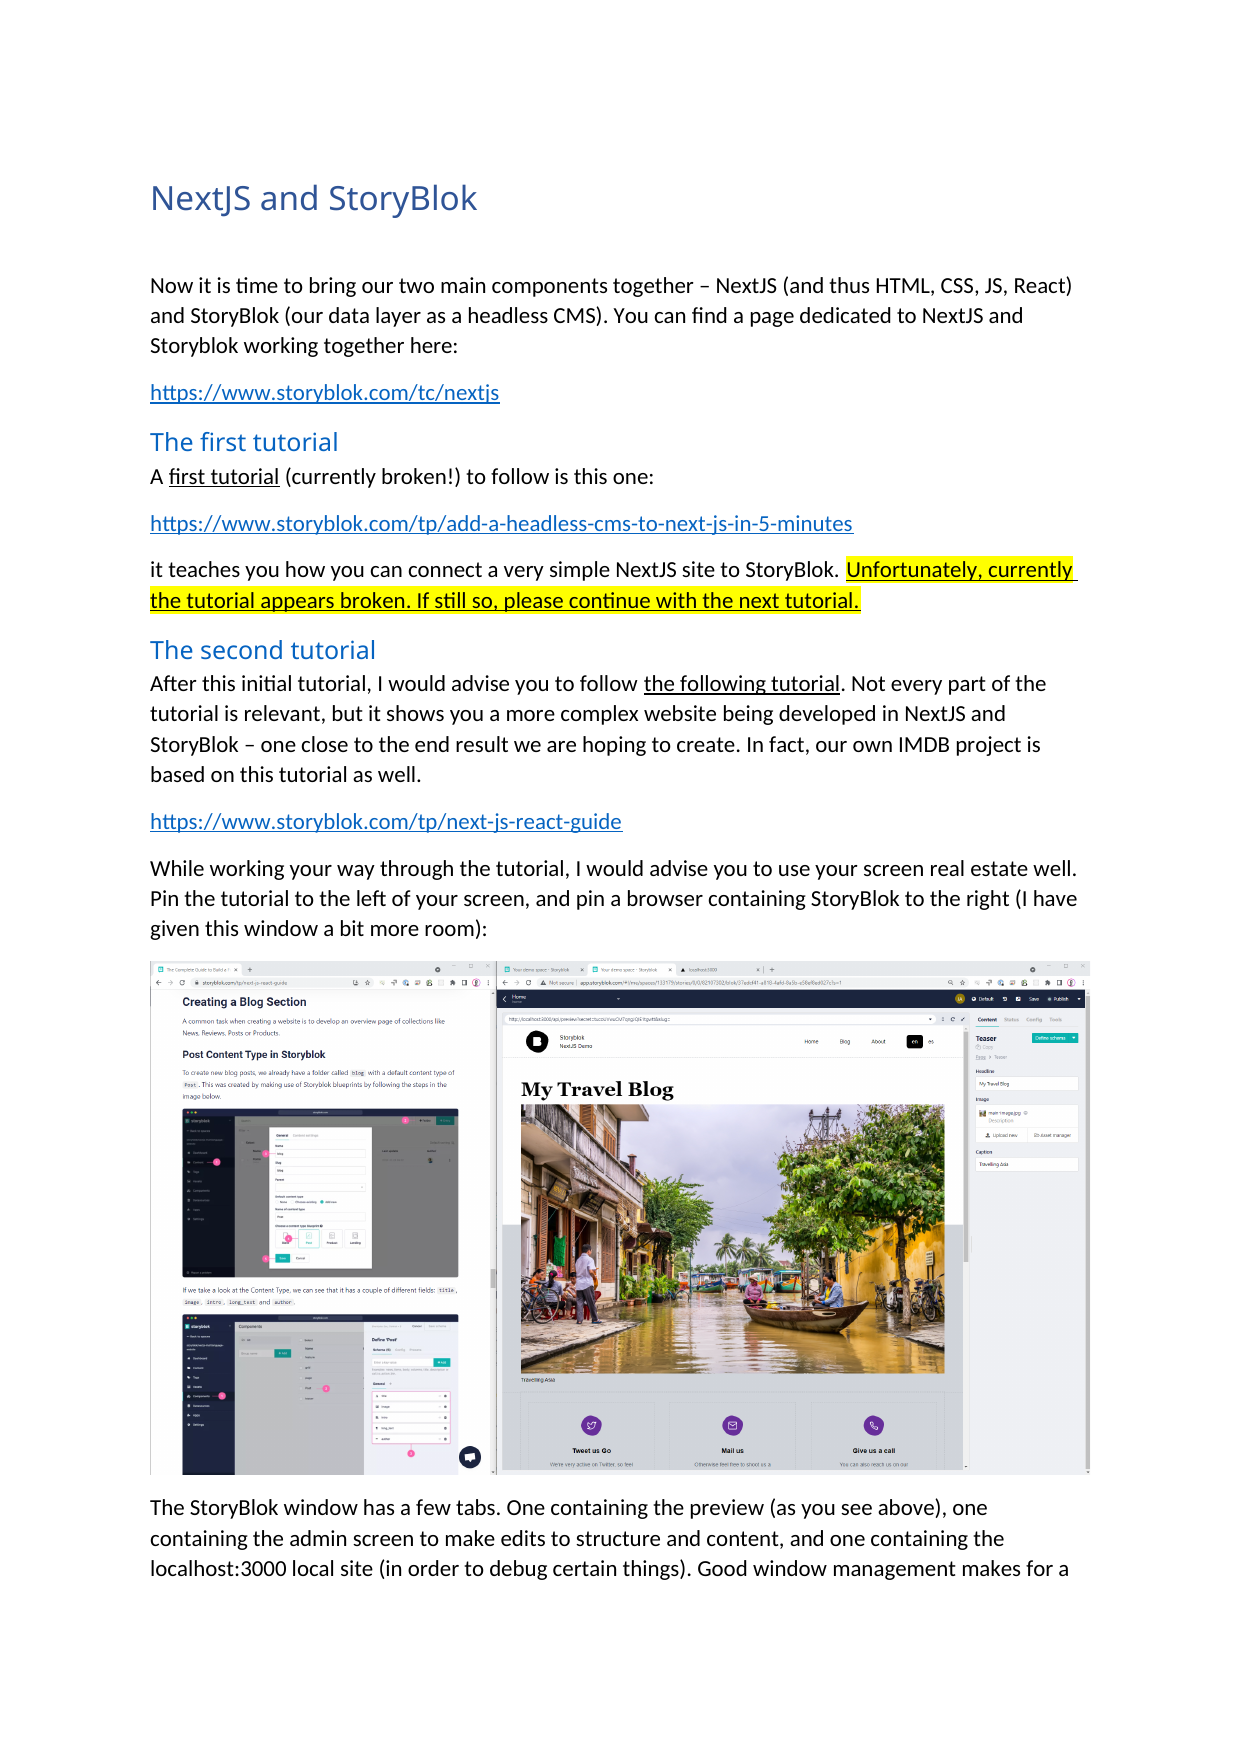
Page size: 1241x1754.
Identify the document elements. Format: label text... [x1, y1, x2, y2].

subtitle NextJS and StoryBlok [150, 175, 1090, 220]
text After this initial tutorial, I would advise you to follow the following tutorial. Not every part of the tutorial is relevant, but it shows you a more complex website being developed in NextJS and StoryBlok – one close to the end result we are hoping to create. In fact, our own IMDB project is based on this tutorial as well. [150, 669, 1090, 788]
text While working your way through the tutorial, I would advise you to use your screen real estate well. Pin the tutorial to the left of your screen, and pin a browser containing StoryBlok to the right (I have given this window a bit more room): [150, 854, 1090, 942]
text https://www.storyblok.com/tc/nextjs [150, 378, 1090, 406]
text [150, 1493, 1090, 1582]
subtitle The first tutorial [150, 425, 1090, 459]
text A first tutorial (currently broken!) to follow is this one: [150, 462, 1090, 490]
subtitle The second tutorial [150, 633, 1090, 667]
text it teaches you how you can connect a very simple NextJS site to StoryBlok. Unfortunately, currently the tutorial appears broken. If still so, please continue with the next tutorial. [150, 556, 1090, 614]
text https://www.storyblok.com/tp/next-js-react-guide [150, 807, 1090, 835]
text https://www.storyblok.com/tp/add-a-headless-cms-to-next-js-in-5-minutes [150, 509, 1090, 537]
picture [150, 961, 1091, 1475]
text Now it is time to bring our two main components together – NextJS (and thus HTML, CSS, JS, React) and StoryBlok (our data layer as a headless CMS). You can find a page dedicated to NextJS and Storyblok working together here: [150, 271, 1090, 359]
